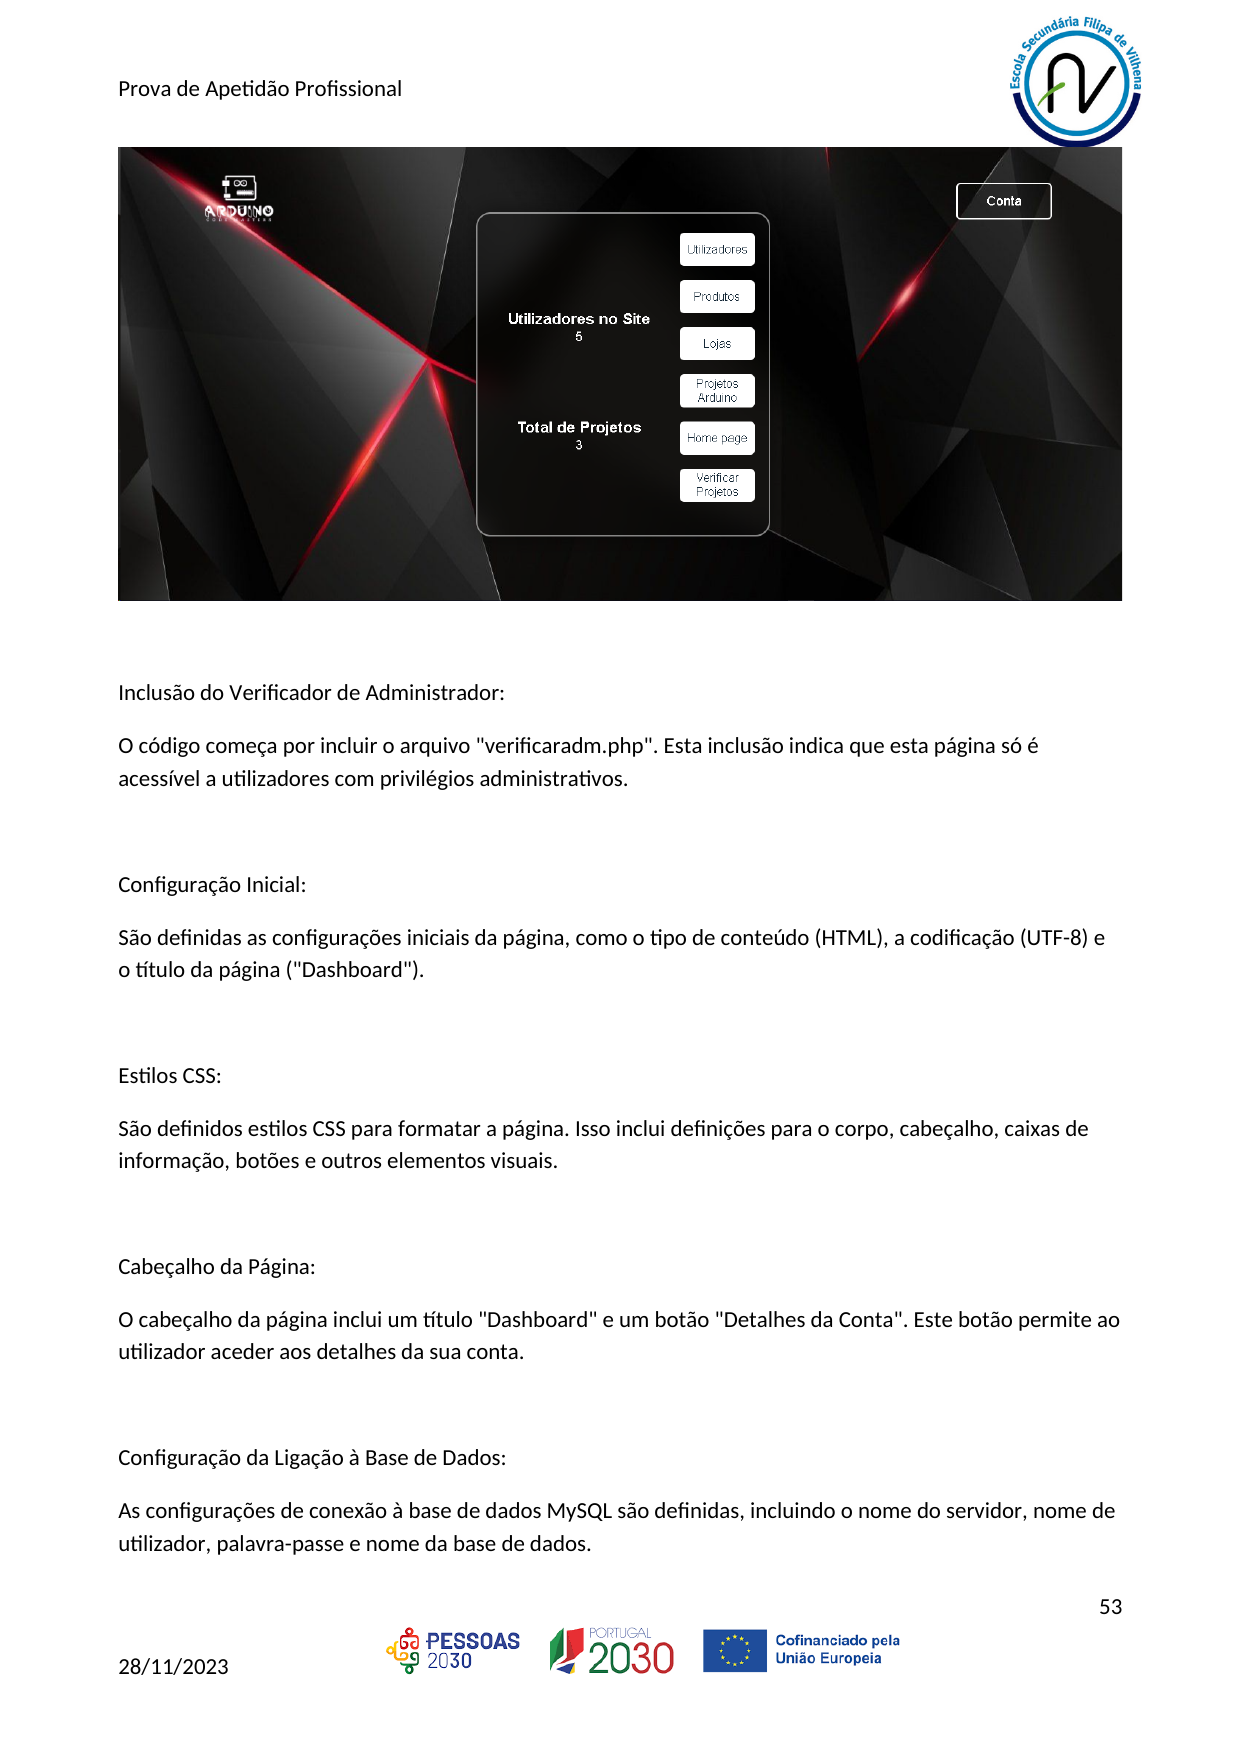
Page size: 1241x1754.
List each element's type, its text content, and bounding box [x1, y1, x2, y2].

text Cabeçalho da Página: [118, 1252, 1122, 1280]
text O código começa por incluir o arquivo "verificaradm.php". Esta inclusão indica que esta página só é acessível a utilizadores com privilégios administrativos. [118, 731, 1122, 792]
text O cabeçalho da página inclui um título "Dashboard" e um botão "Detalhes da Conta". Este botão permite ao utilizador aceder aos detalhes da sua conta. [118, 1305, 1122, 1365]
text Configuração da Ligação à Base de Dados: [118, 1443, 1122, 1471]
text Inclusão do Verificador de Administrador: [118, 678, 1122, 706]
picture [118, 15, 1142, 601]
text São definidas as configurações iniciais da página, como o tipo de conteúdo (HTML), a codificação (UTF-8) e o título da página ("Dashboard"). [118, 923, 1122, 983]
text As configurações de conexão à base de dados MySQL são definidas, incluindo o nome do servidor, nome de utilizador, palavra-passe e nome da base de dados. [118, 1496, 1122, 1557]
text Configuração Inicial: [118, 870, 1122, 898]
text São definidos estilos CSS para formatar a página. Isso inclui definições para o corpo, cabeçalho, caixas de informação, botões e outros elementos visuais. [118, 1114, 1122, 1174]
picture [373, 1620, 914, 1675]
text Estilos CSS: [118, 1061, 1122, 1089]
